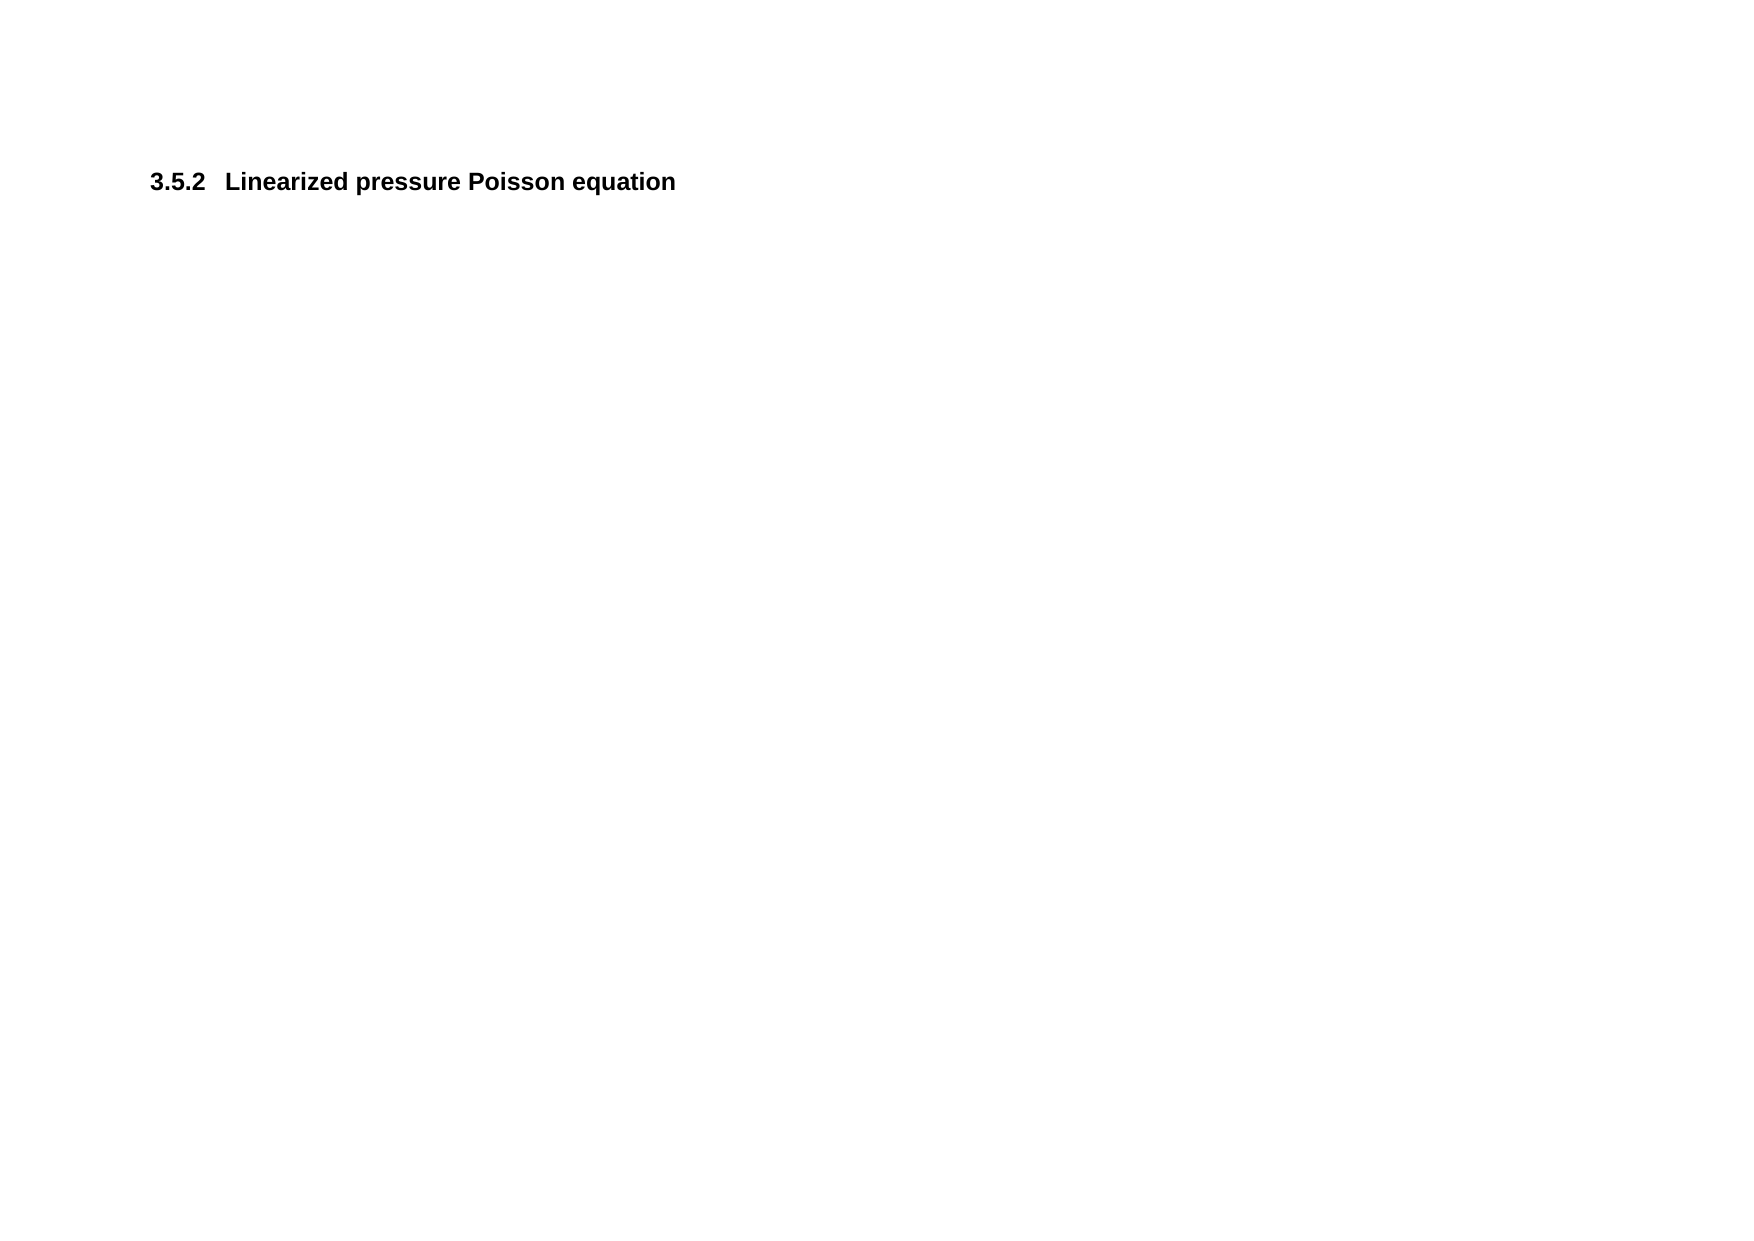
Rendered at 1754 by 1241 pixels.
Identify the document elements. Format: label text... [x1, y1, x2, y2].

subtitle Linearized pressure Poisson equation [150, 167, 1604, 195]
